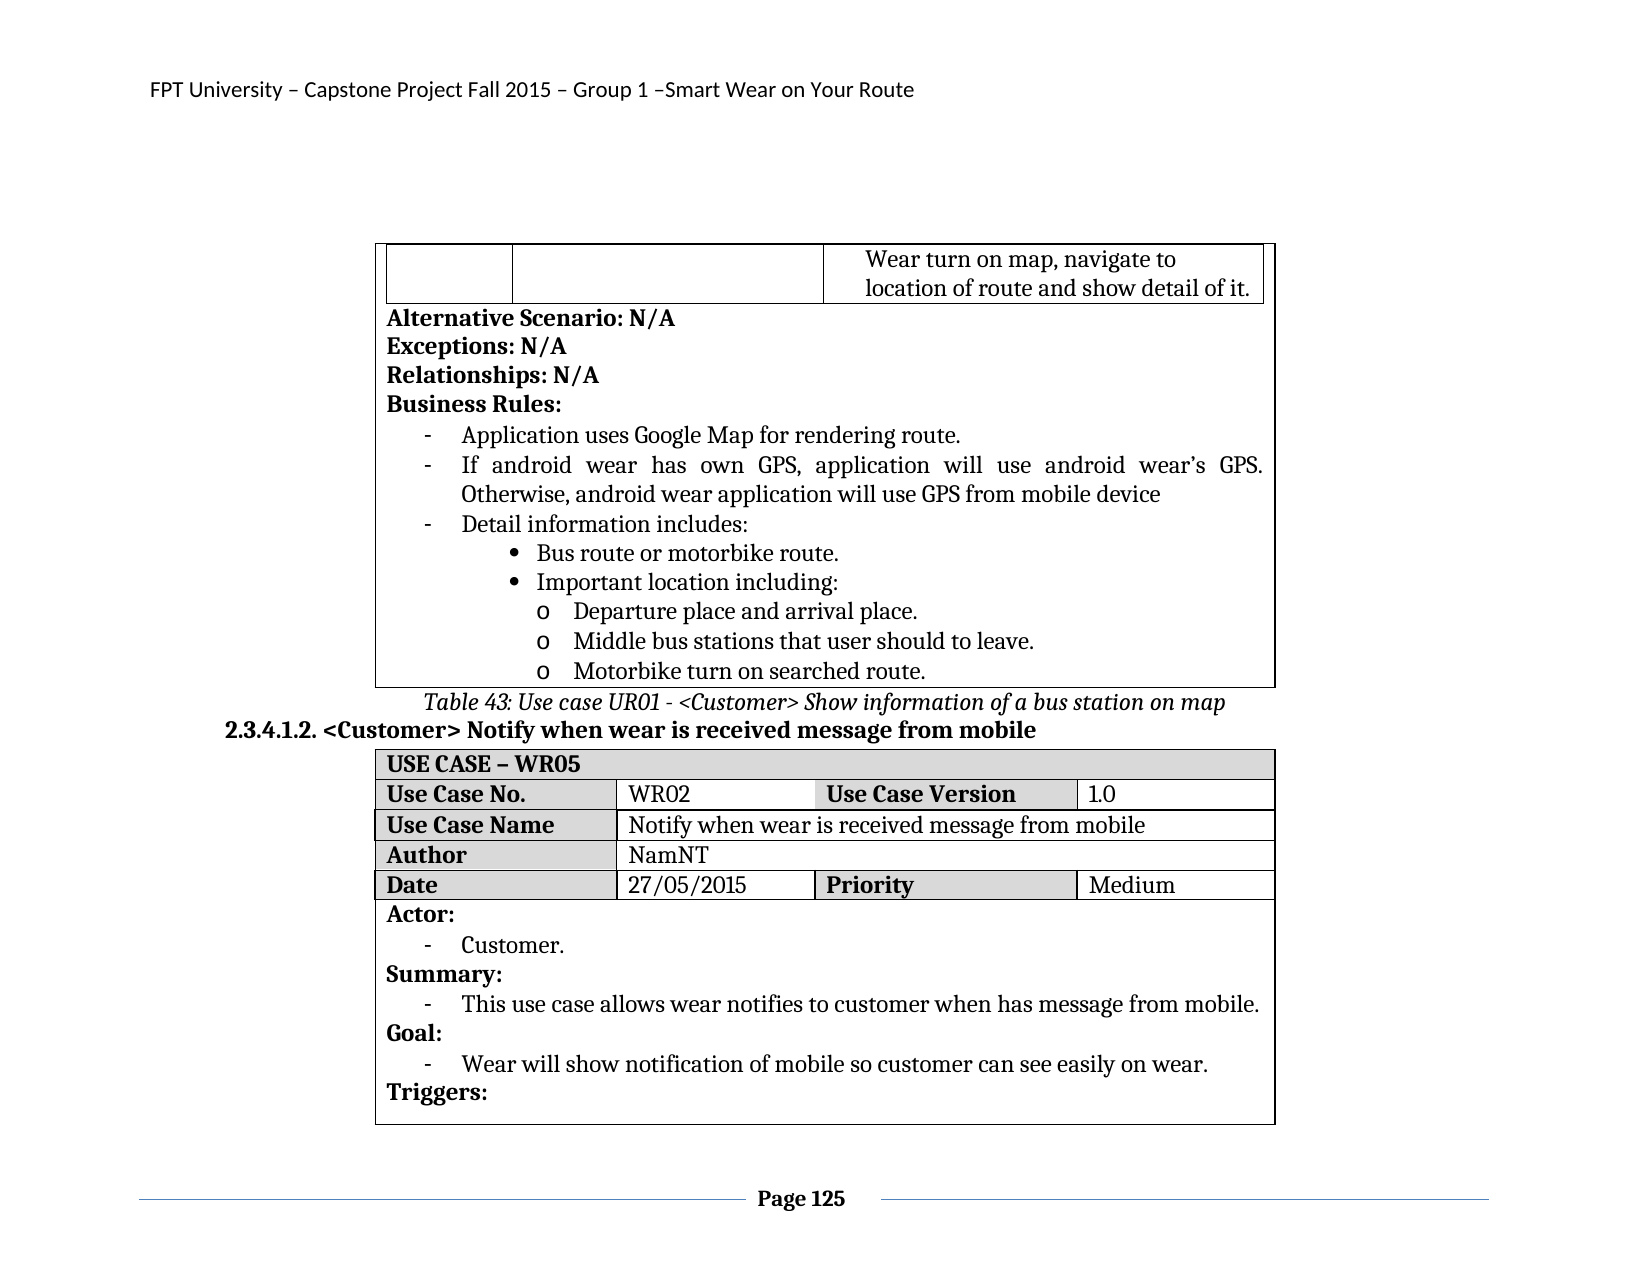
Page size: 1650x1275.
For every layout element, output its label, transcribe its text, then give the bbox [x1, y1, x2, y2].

table_cell Priority [816, 871, 1076, 899]
table_cell NamNT [617, 841, 1274, 869]
table_cell Use Case No. [376, 780, 616, 809]
table_cell Date [376, 871, 616, 899]
table_cell 27/05/2015 [618, 871, 814, 899]
table_cell Medium [1078, 871, 1274, 899]
table_cell Use Case Version [815, 780, 1077, 809]
subtitle <Customer> Notify when wear is received message from mobile [225, 716, 1500, 745]
table_cell WR02 [617, 780, 815, 809]
table_header USE CASE – WR05 [376, 750, 1274, 779]
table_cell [376, 244, 1274, 687]
table_cell Notify when wear is received message from mobile [618, 811, 1274, 840]
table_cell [376, 900, 1274, 1124]
table_cell Author [376, 841, 616, 869]
table_cell Use Case Name [376, 810, 616, 840]
table_cell 1.0 [1078, 780, 1274, 809]
